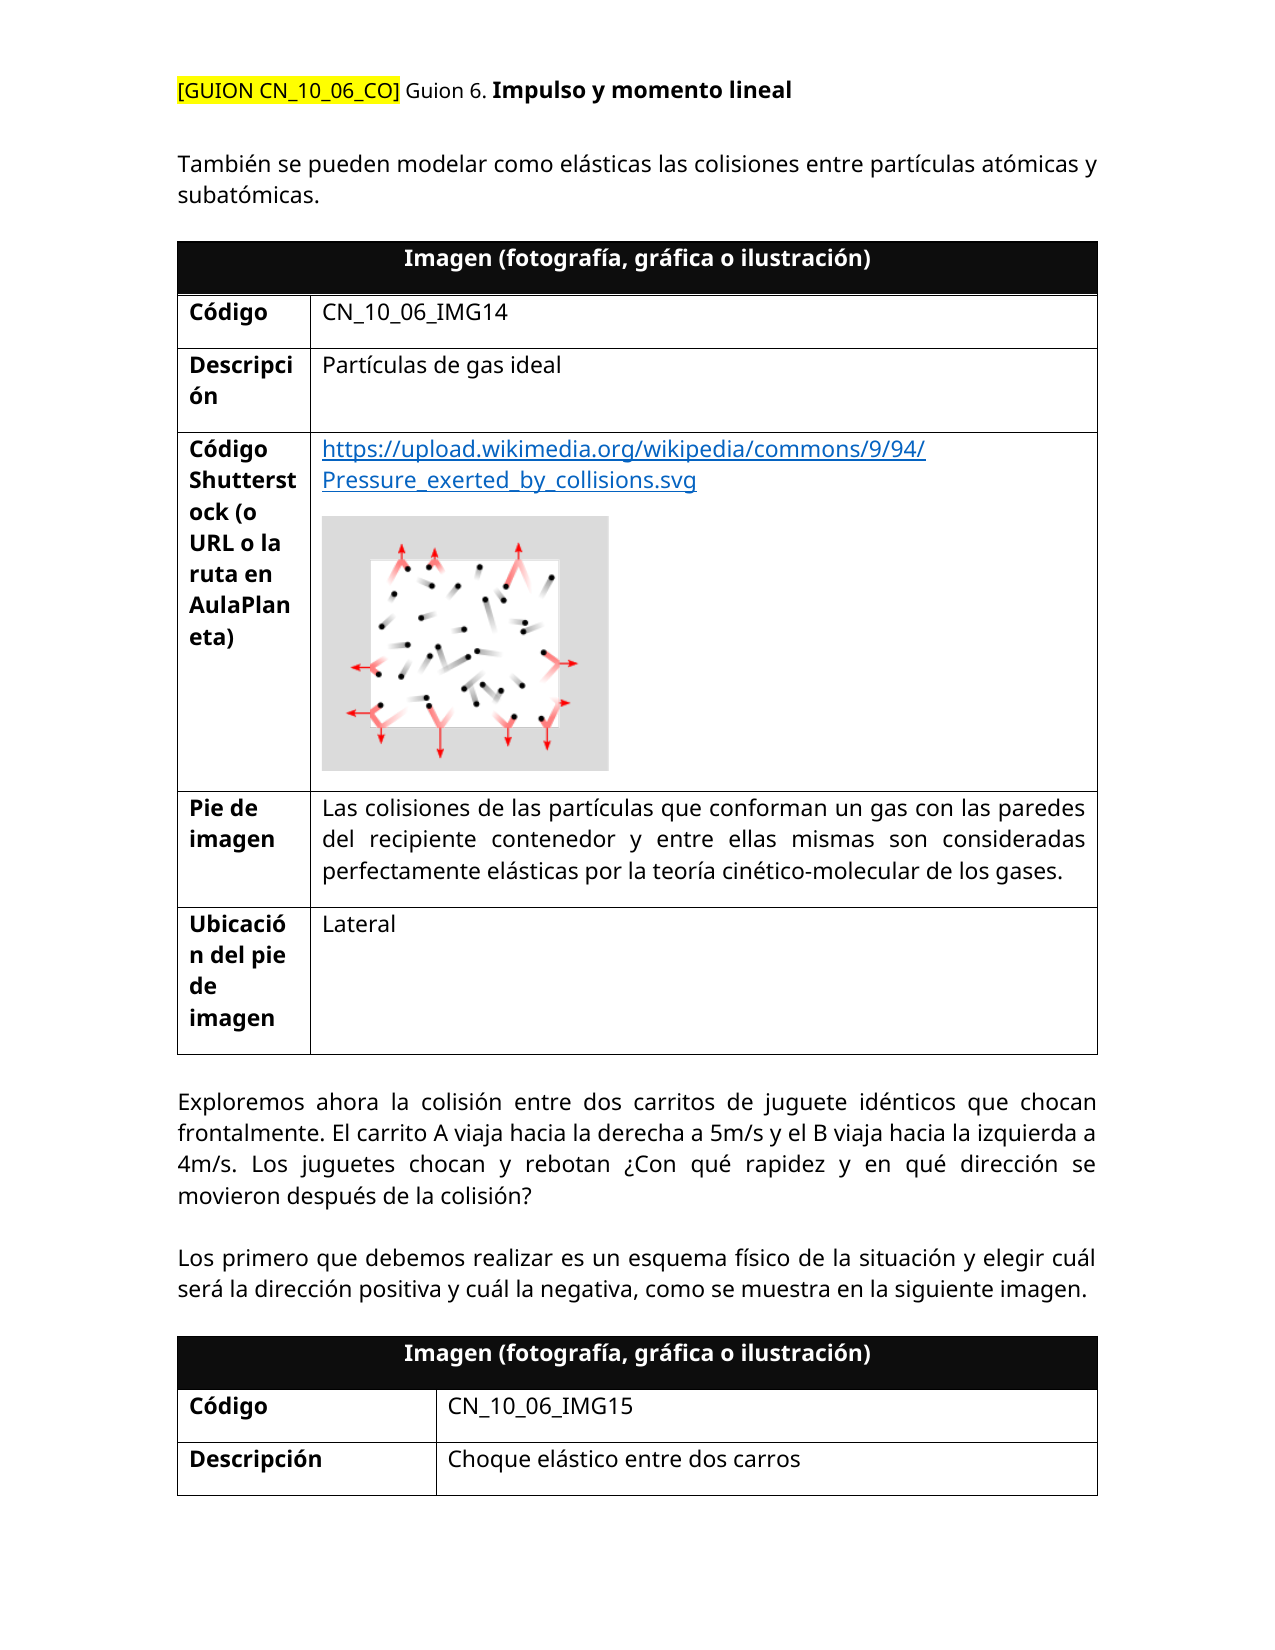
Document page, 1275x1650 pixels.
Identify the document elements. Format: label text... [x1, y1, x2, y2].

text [177, 148, 1098, 210]
table_cell Descripción [178, 1443, 436, 1495]
picture [321, 516, 609, 771]
table_cell CN_10_06_IMG15 [437, 1390, 1097, 1442]
table_cell Ubicación del pie de imagen [178, 908, 310, 1053]
table_cell Partículas de gas ideal [311, 349, 1097, 432]
text Los primero que debemos realizar es un esquema físico de la situación y elegir cuál será la dirección positiva y cuál la negativa, como se muestra en la siguiente imagen. [177, 1242, 1098, 1304]
table_cell Código [178, 1390, 436, 1442]
table_cell CN_10_06_IMG14 [311, 296, 1097, 348]
table_cell Lateral [311, 908, 1097, 1053]
table_cell Descripción [178, 349, 310, 432]
table_cell https://upload.wikimedia.org/wikipedia/commons/9/94/Pressure_exerted_by_collisions.svg [311, 433, 1097, 791]
table_header Imagen (fotografía, gráfica o ilustración) [178, 243, 1097, 294]
table_cell Código [178, 296, 310, 348]
table_cell Código Shutterstock (o URL o la ruta en AulaPlaneta) [178, 433, 310, 791]
text Exploremos ahora la colisión entre dos carritos de juguete idénticos que chocan frontalmente. El carrito A viaja hacia la derecha a 5m/s y el B viaja hacia la izquierda a 4m/s. Los juguetes chocan y rebotan ¿Con qué rapidez y en qué dirección se movieron después de la colisión? [177, 1086, 1098, 1211]
table_header Imagen (fotografía, gráfica o ilustración) [178, 1337, 1097, 1389]
table_cell Choque elástico entre dos carros [437, 1443, 1097, 1495]
table_cell Pie de imagen [178, 792, 310, 907]
table_cell Las colisiones de las partículas que conforman un gas con las paredes del recipiente contenedor y entre ellas mismas son consideradas perfectamente elásticas por la teoría cinético-molecular de los gases. [311, 792, 1097, 907]
